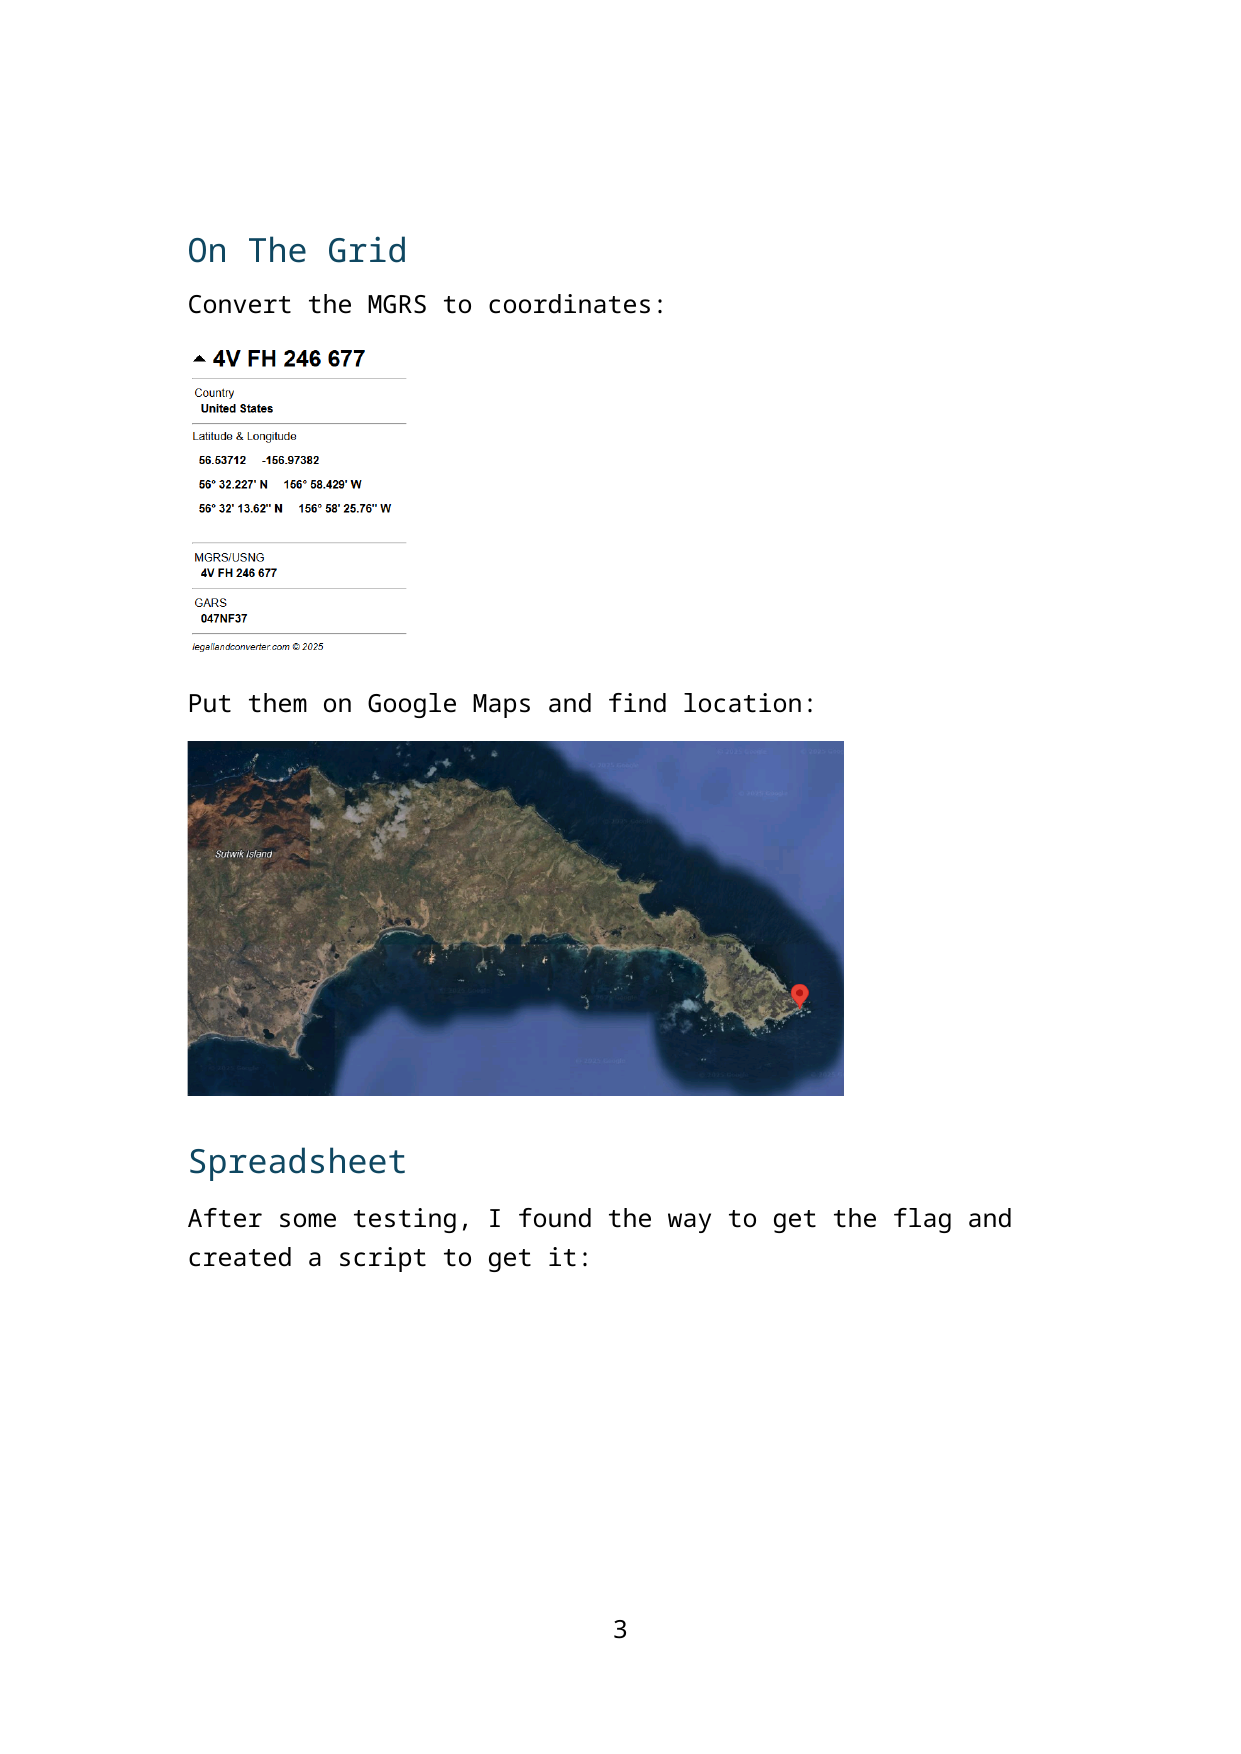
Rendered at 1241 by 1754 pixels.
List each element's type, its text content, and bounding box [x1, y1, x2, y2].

subtitle On The Grid [187, 227, 1053, 272]
text Convert the MGRS to coordinates: [187, 287, 1053, 321]
picture [187, 343, 407, 664]
picture [187, 741, 844, 1096]
text After some testing, I found the way to get the flag and created a script to get it: [187, 1200, 1053, 1274]
text Put them on Google Maps and find location: [187, 686, 1053, 720]
subtitle Spreadsheet [187, 1138, 1053, 1184]
